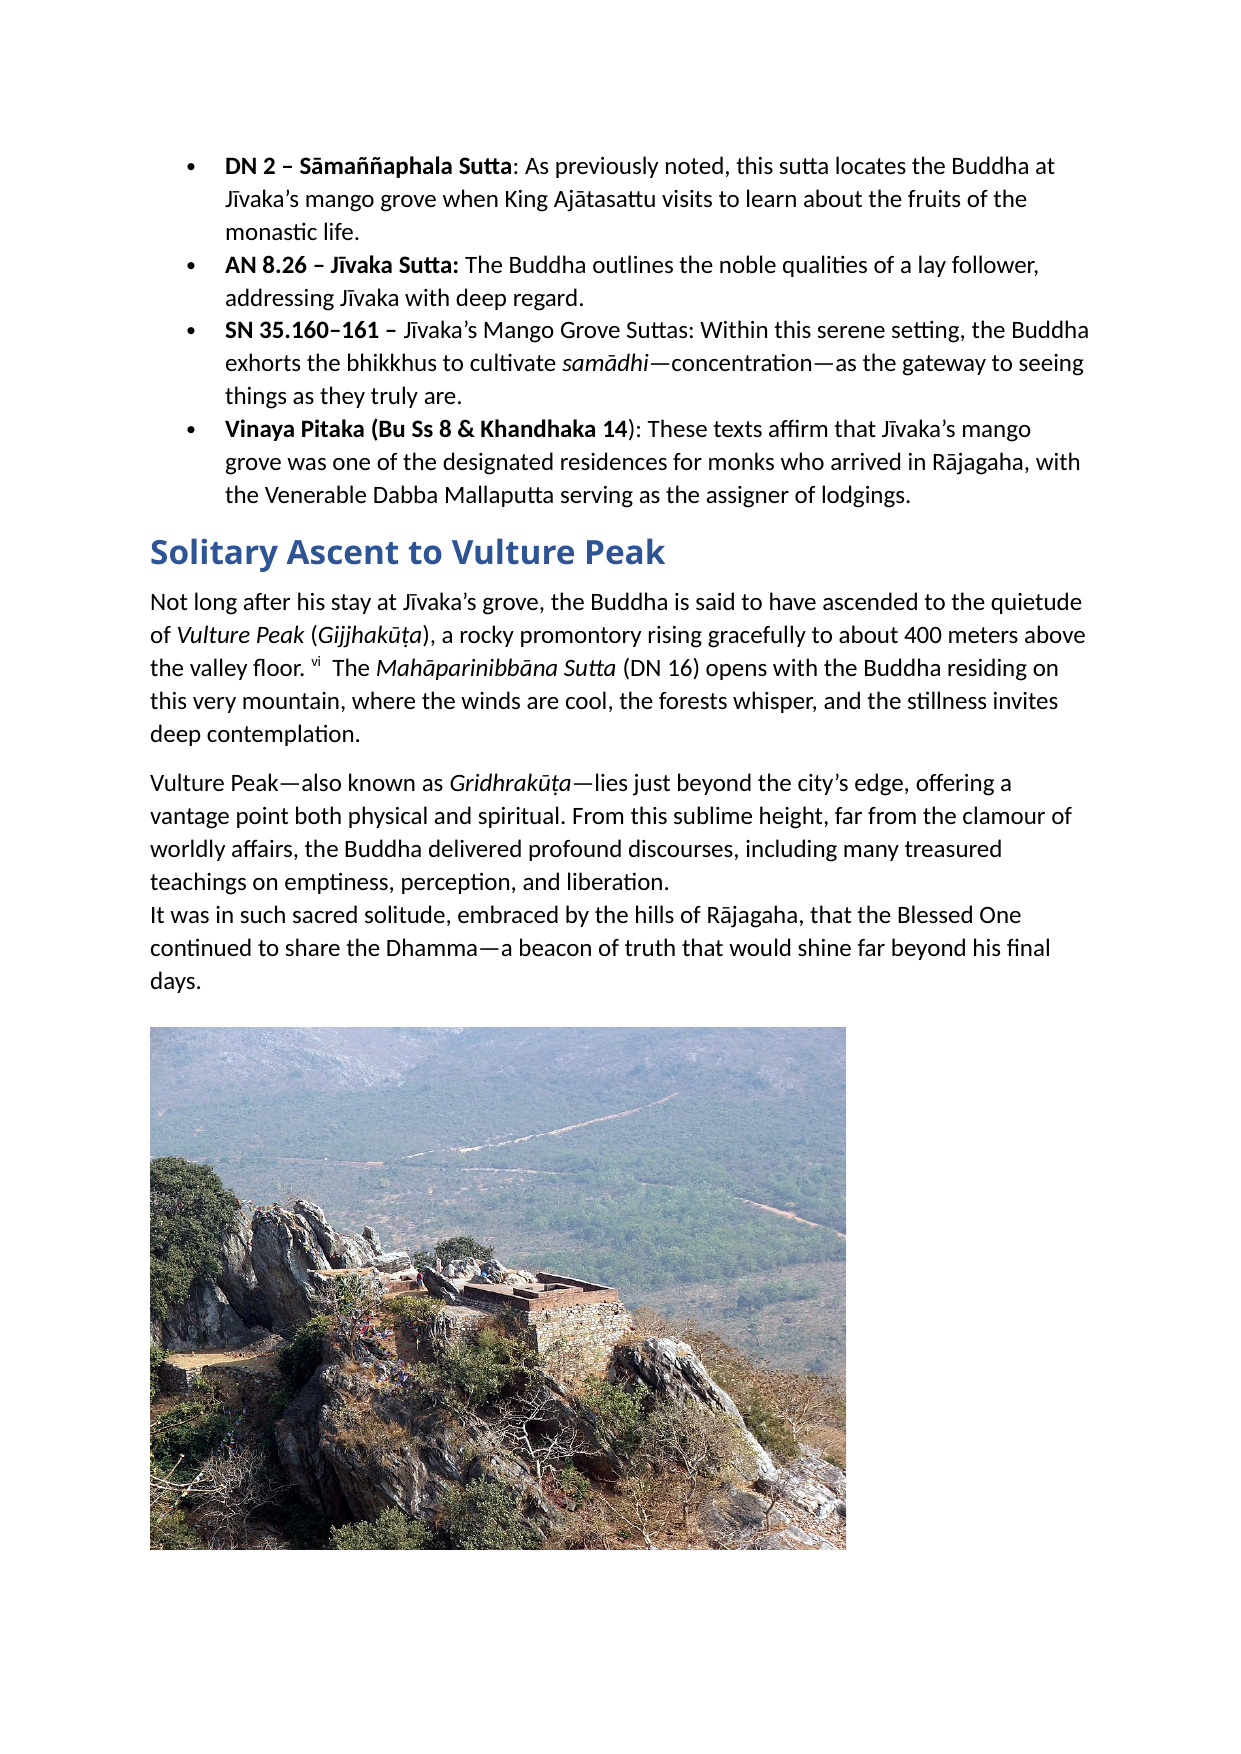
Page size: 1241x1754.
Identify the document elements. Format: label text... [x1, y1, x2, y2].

text Vulture Peak—also known as Gridhrakūṭa—lies just beyond the city’s edge, offering a vantage point both physical and spiritual. From this sublime height, far from the clamour of worldly affairs, the Buddha delivered profound discourses, including many treasured teachings on emptiness, perception, and liberation. [150, 767, 1090, 897]
list DN 2 – Sāmaññaphala Sutta: As previously noted, this sutta locates the Buddha at Jīvaka’s mango grove when King Ajātasattu visits to learn about the fruits of the monastic life. [187, 150, 1090, 246]
list AN 8.26 – Jīvaka Sutta: The Buddha outlines the noble qualities of a lay follower, addressing Jīvaka with deep regard. [187, 249, 1090, 312]
subtitle Solitary Ascent to Vulture Peak [150, 529, 1090, 574]
list SN 35.160–161 – Jīvaka’s Mango Grove Suttas: Within this serene setting, the Buddha exhorts the bhikkhus to cultivate samādhi—concentration—as the gateway to seeing things as they truly are. [187, 314, 1090, 411]
text It was in such sacred solitude, embraced by the hills of Rājagaha, that the Blessed One continued to share the Dhamma—a beacon of truth that would shine far beyond his final days. [150, 899, 1090, 995]
list Vinaya Pitaka (Bu Ss 8 & Khandhaka 14): These texts affirm that Jīvaka’s mango grove was one of the designated residences for monks who arrived in Rājagaha, with the Venerable Dabba Mallaputta serving as the assigner of lodgings. [187, 413, 1090, 510]
text Not long after his stay at Jīvaka’s grove, the Buddha is said to have ascended to the quietude of Vulture Peak (Gijjhakūṭa), a rocky promontory rising gracefully to about 400 meters above the valley floor. The Mahāparinibbāna Sutta (DN 16) opens with the Buddha residing on this very mountain, where the winds are cool, the forests whisper, and the stillness invites deep contemplation. [150, 586, 1090, 748]
picture [150, 1027, 847, 1550]
